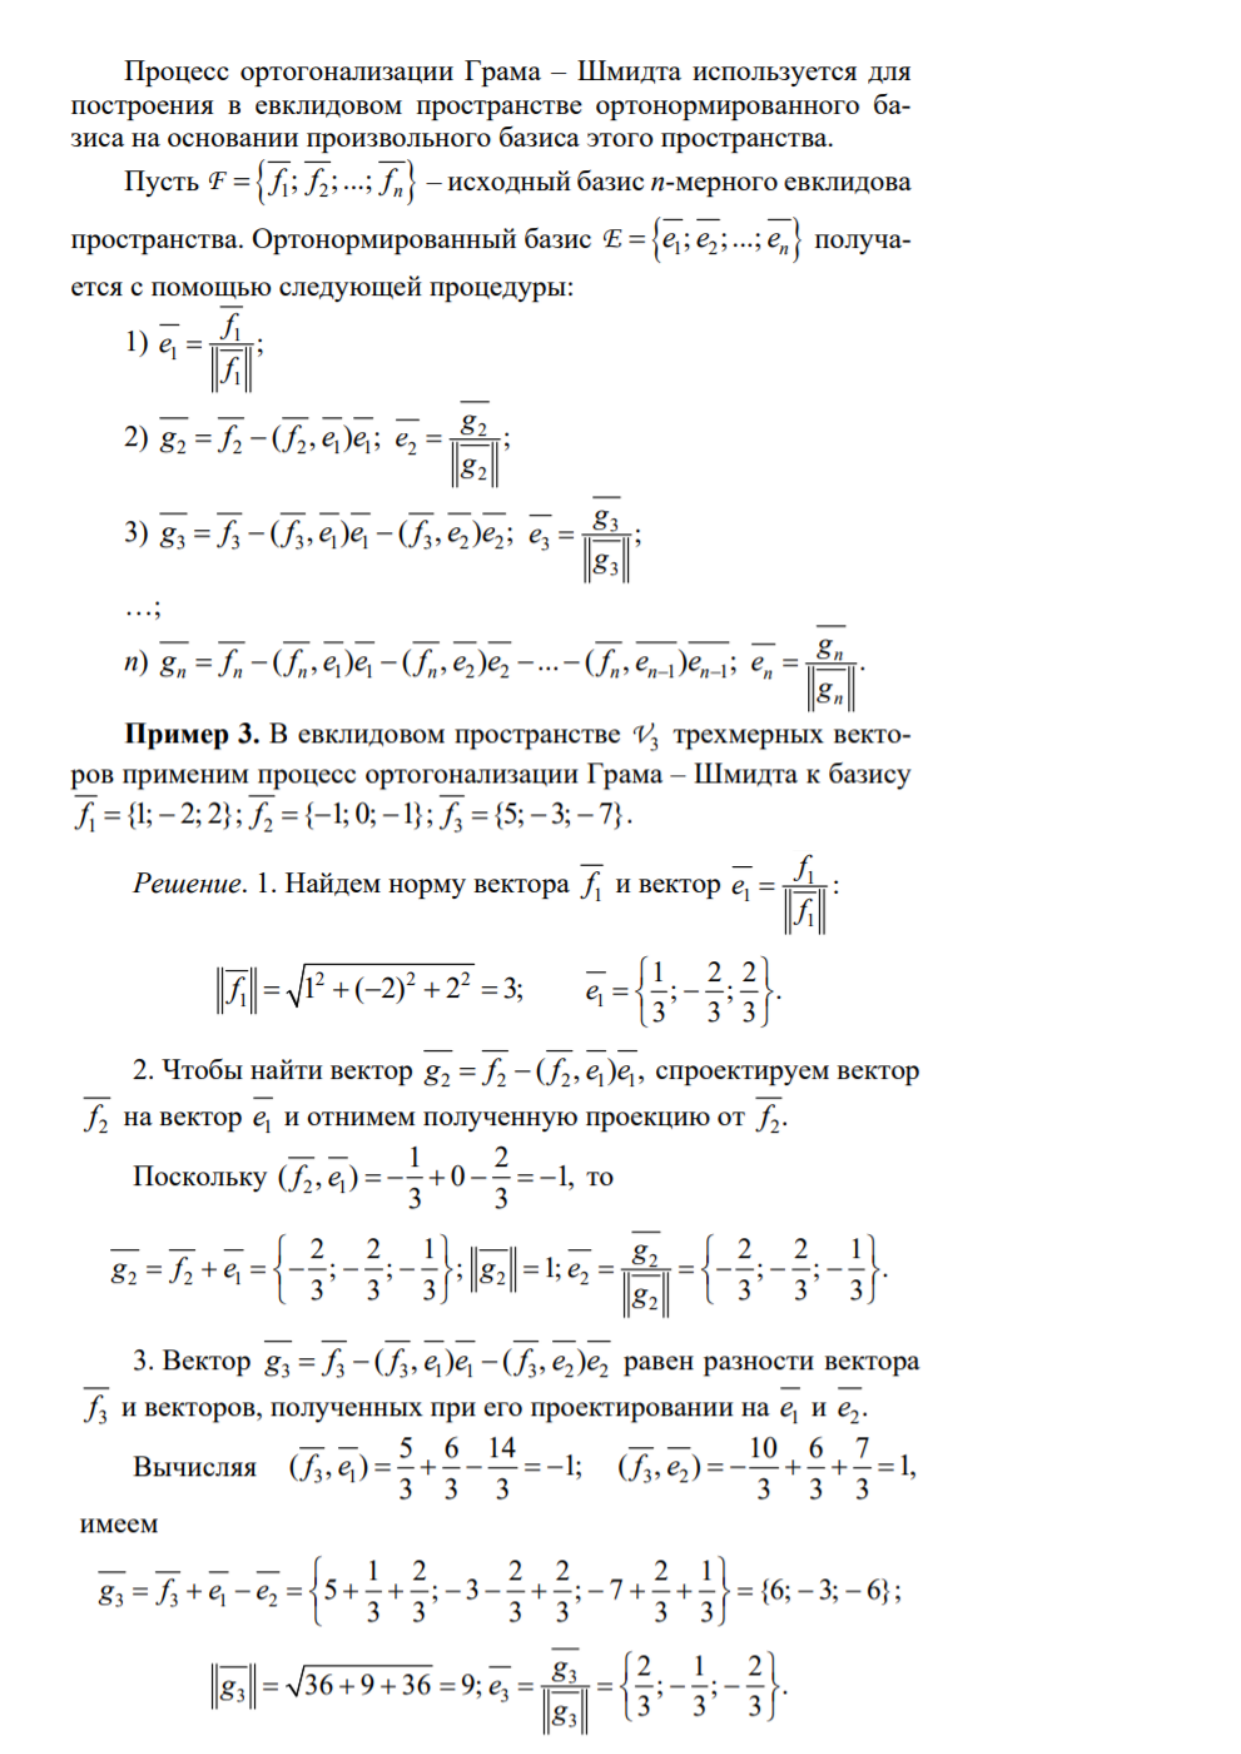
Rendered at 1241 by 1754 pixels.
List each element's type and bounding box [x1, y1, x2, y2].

picture [44, 850, 943, 1750]
picture [44, 44, 922, 849]
